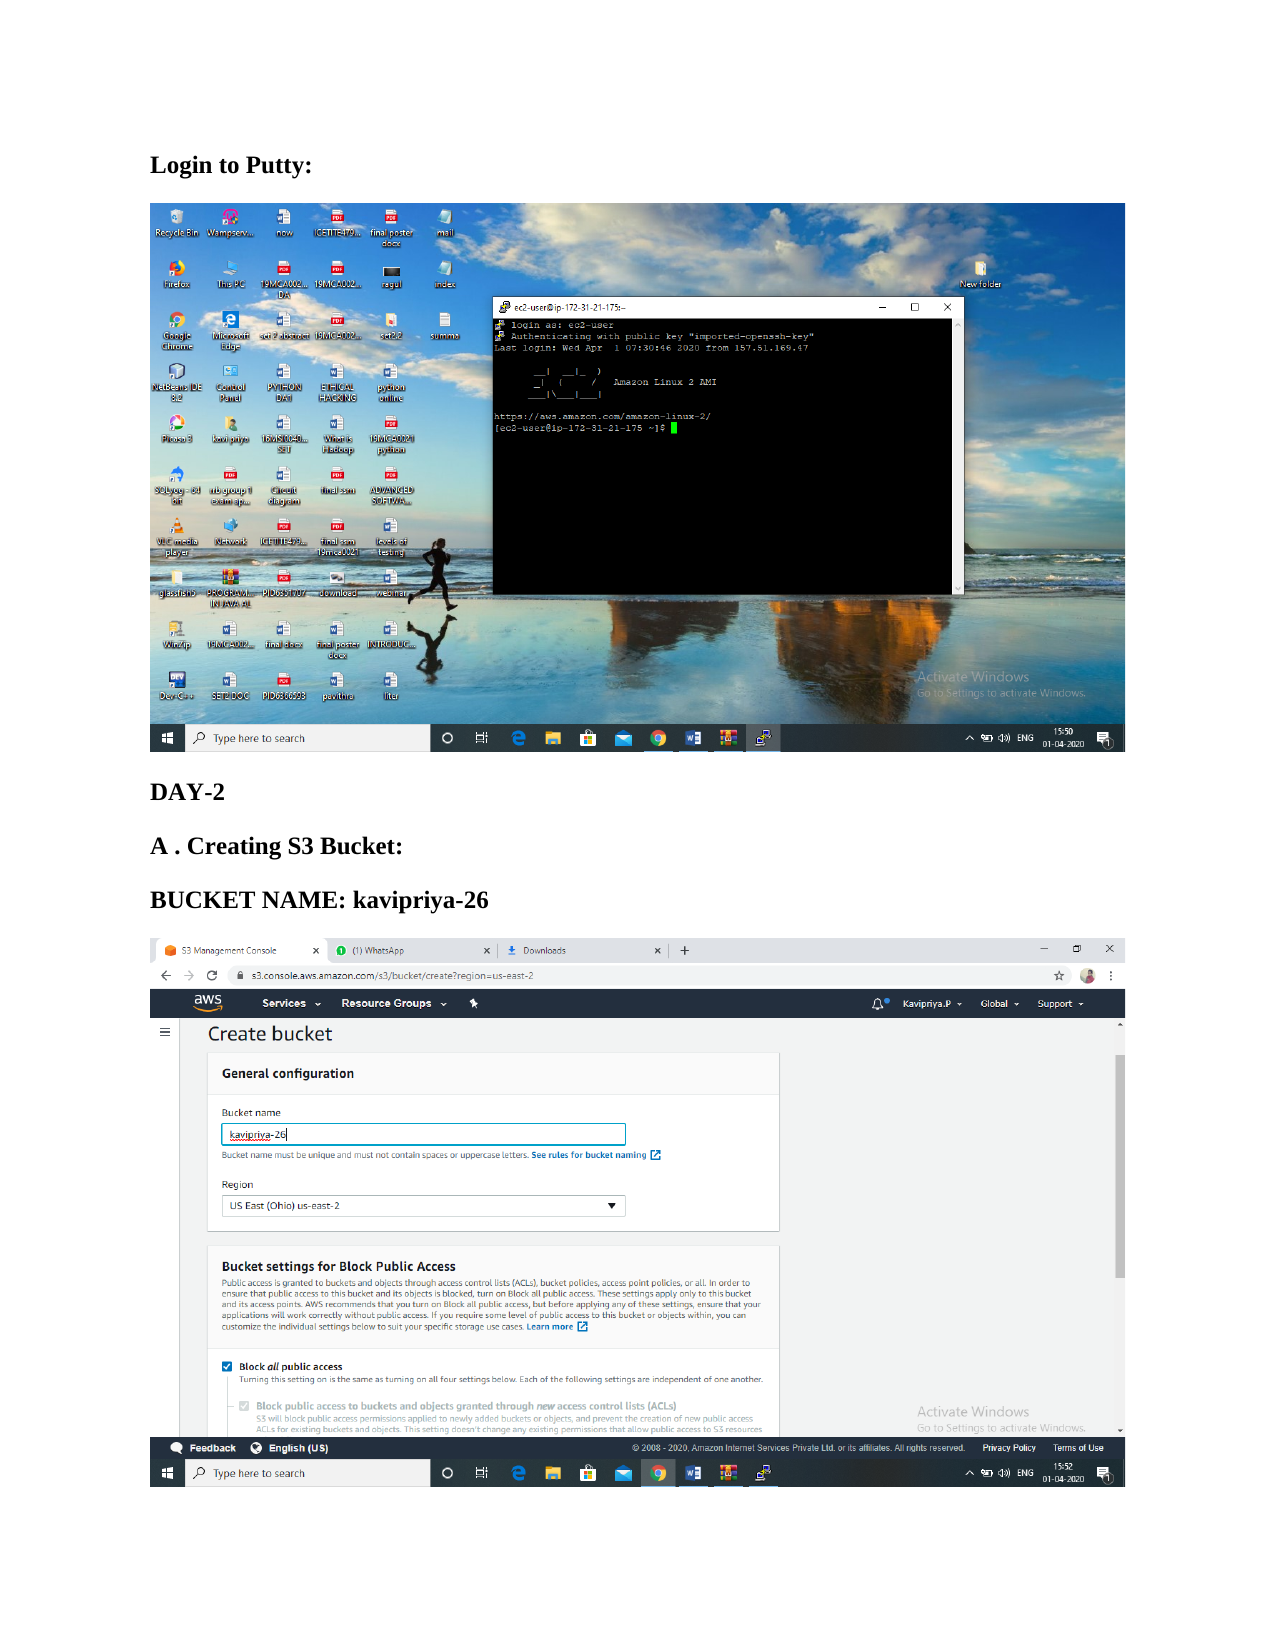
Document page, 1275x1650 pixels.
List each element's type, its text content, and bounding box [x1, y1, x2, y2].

text A . Creating S3 Bucket: [150, 831, 1125, 859]
picture [150, 938, 1125, 1487]
picture [150, 203, 1125, 752]
text Login to Putty: [150, 150, 1125, 179]
text BUCKET NAME: kavipriya-26 [150, 885, 1125, 913]
text DAY-2 [150, 777, 1125, 806]
